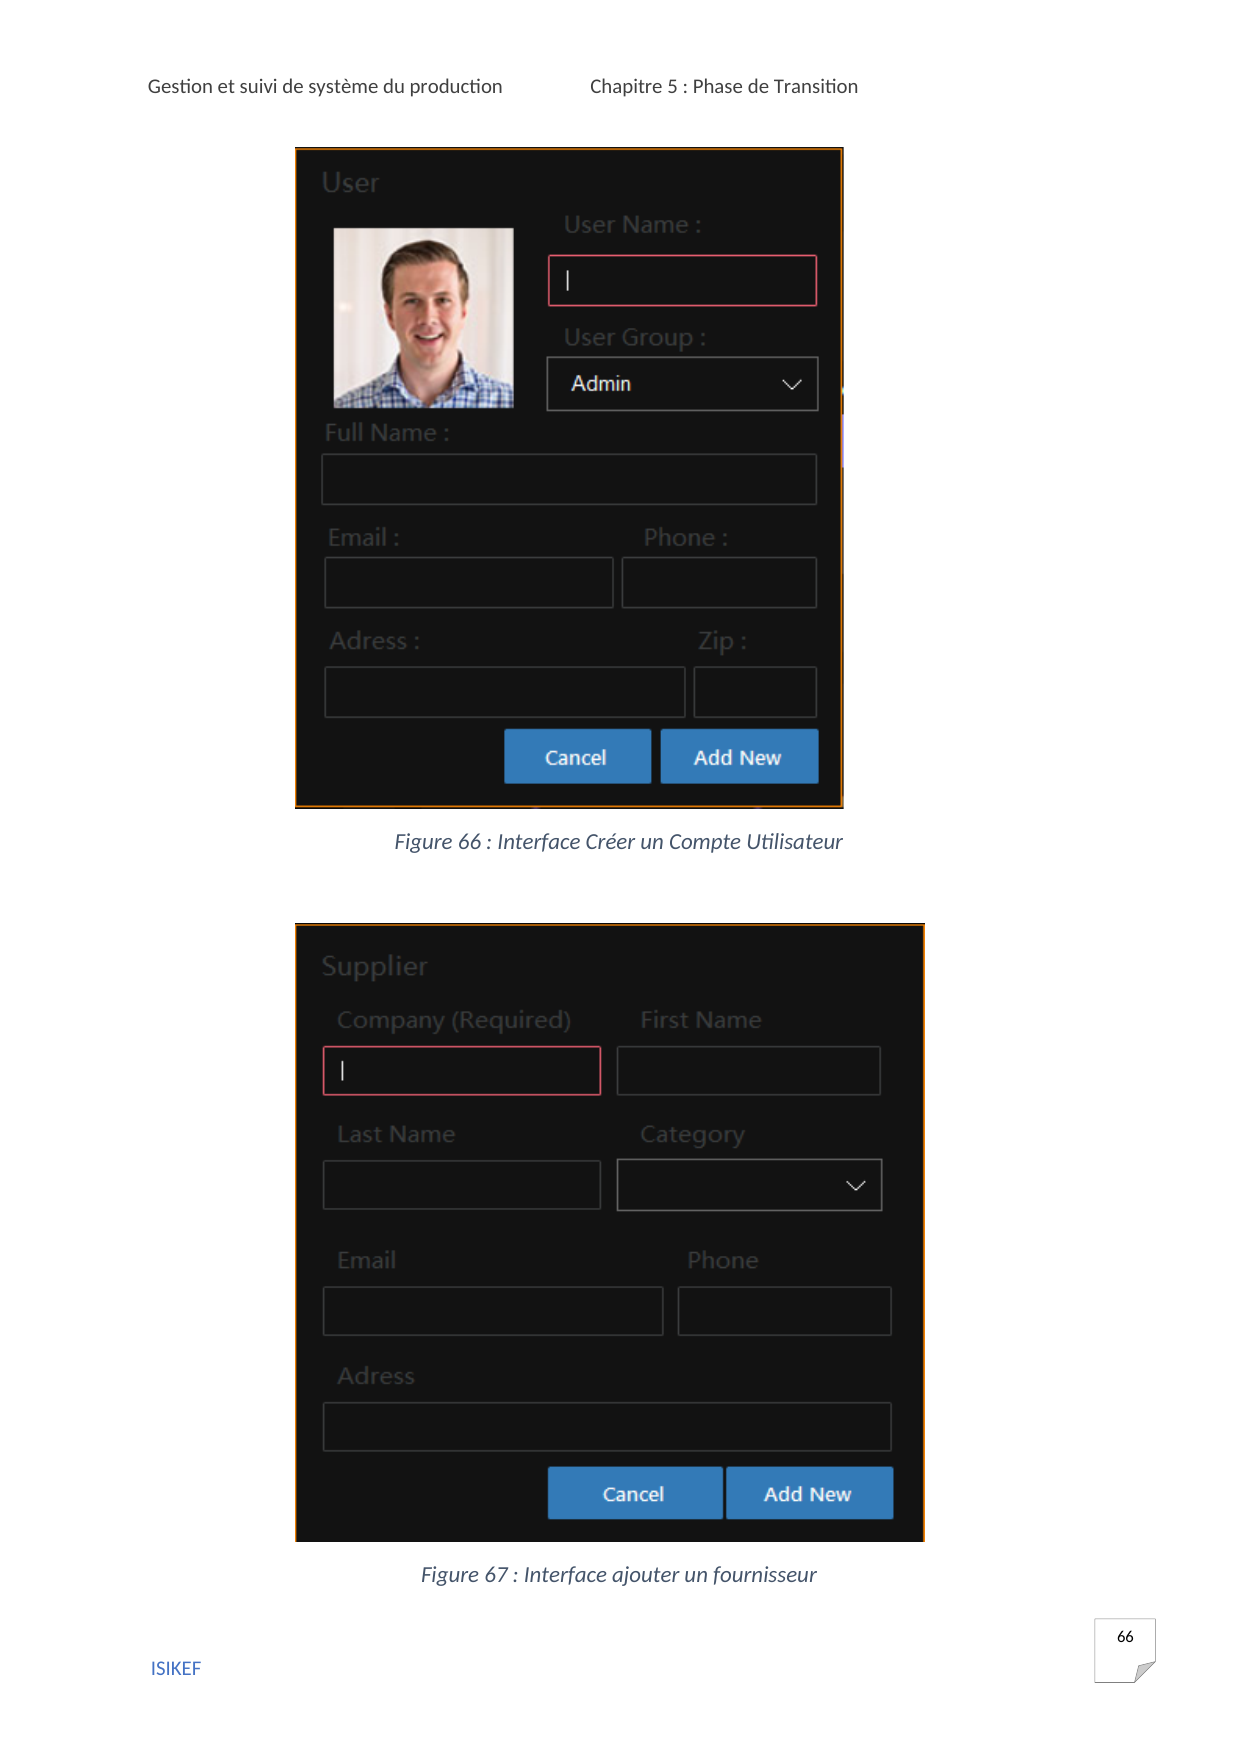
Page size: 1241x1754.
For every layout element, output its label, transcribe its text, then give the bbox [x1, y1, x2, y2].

text Figure 66 : Interface Créer un Compte Utilisateur [148, 827, 1093, 856]
picture [295, 147, 844, 809]
text Figure 67 : Interface ajouter un fournisseur [148, 1561, 1093, 1589]
picture [295, 923, 925, 1542]
